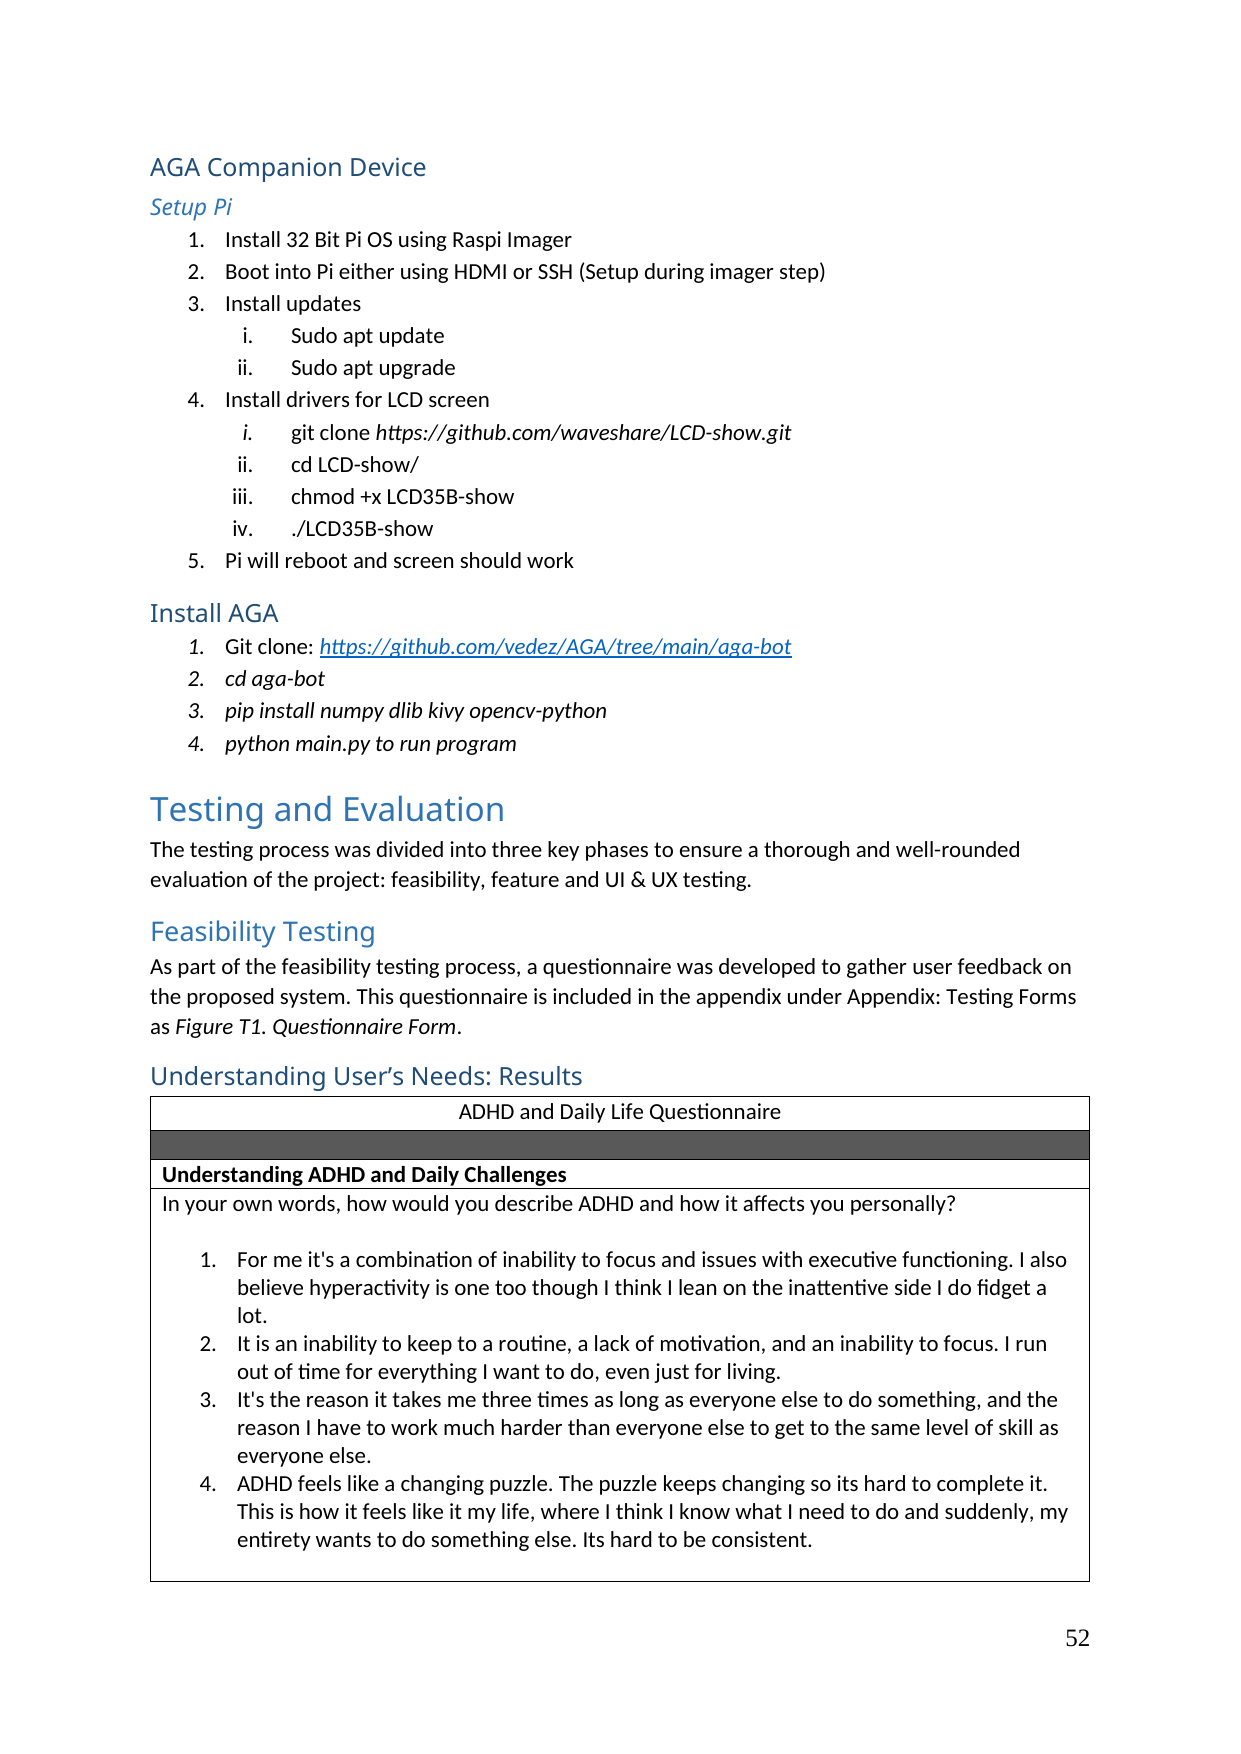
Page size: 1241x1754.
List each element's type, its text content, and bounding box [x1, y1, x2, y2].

table_cell [151, 1131, 1089, 1159]
list Pi will reboot and screen should work [187, 547, 1090, 574]
list Boot into Pi either using HDMI or SSH (Setup during imager step) [187, 257, 1090, 285]
text As part of the feasibility testing process, a questionnaire was developed to gather user feedback on the proposed system. This questionnaire is included in the appendix under Appendix: Testing Forms as Figure T1. Questionnaire Form. [150, 952, 1090, 1040]
list pip install numpy dlib kivy opencv-python [187, 697, 1090, 724]
list ./LCD35B-show [253, 514, 1090, 542]
list chmod +x LCD35B-show [253, 482, 1090, 510]
list Install 32 Bit Pi OS using Raspi Imager [187, 225, 1090, 253]
subtitle AGA Companion Device [150, 150, 1090, 184]
list Install updates [187, 289, 1090, 317]
table_cell In your own words, how would you describe ADHD and how it affects you personally? For me it's a combination of inability to focus and issues with executive functioning. I also believe hyperactivity is one too though I think I lean on the inattentive side I do fidget a lot. It is an inability to keep to a routine, a lack of motivation, and an inability to focus. I run out of time for everything I want to do, even just for living. It's the reason it takes me three times as long as everyone else to do something, and the reason I have to work much harder than everyone else to get to the same level of skill as everyone else. ADHD feels like a changing puzzle. The puzzle keeps changing so its hard to complete it. This is how it feels like it my life, where I think I know what I need to do and suddenly, my entirety wants to do something else. Its hard to be consistent. [151, 1189, 1089, 1581]
list Sudo apt upgrade [253, 353, 1090, 381]
list git clone https://github.com/waveshare/LCD-show.git [253, 418, 1090, 446]
subtitle Understanding User’s Needs: Results [150, 1059, 1090, 1093]
list python main.py to run program [187, 729, 1090, 757]
subtitle Testing and Evaluation [150, 786, 1090, 831]
list Sudo apt update [253, 321, 1090, 349]
list cd LCD-show/ [253, 450, 1090, 478]
list Install drivers for LCD screen [187, 386, 1090, 414]
subtitle Setup Pi [150, 191, 1090, 222]
table_header ADHD and Daily Life Questionnaire [151, 1097, 1089, 1130]
subtitle Install AGA [150, 595, 1090, 629]
list Git clone: https://github.com/vedez/AGA/tree/main/aga-bot [187, 632, 1090, 660]
table_cell Understanding ADHD and Daily Challenges [151, 1160, 1089, 1188]
text The testing process was divided into three key phases to ensure a thorough and well-rounded evaluation of the project: feasibility, feature and UI & UX testing. [150, 835, 1090, 893]
subtitle Feasibility Testing [150, 912, 1090, 949]
list cd aga-bot [187, 664, 1090, 692]
